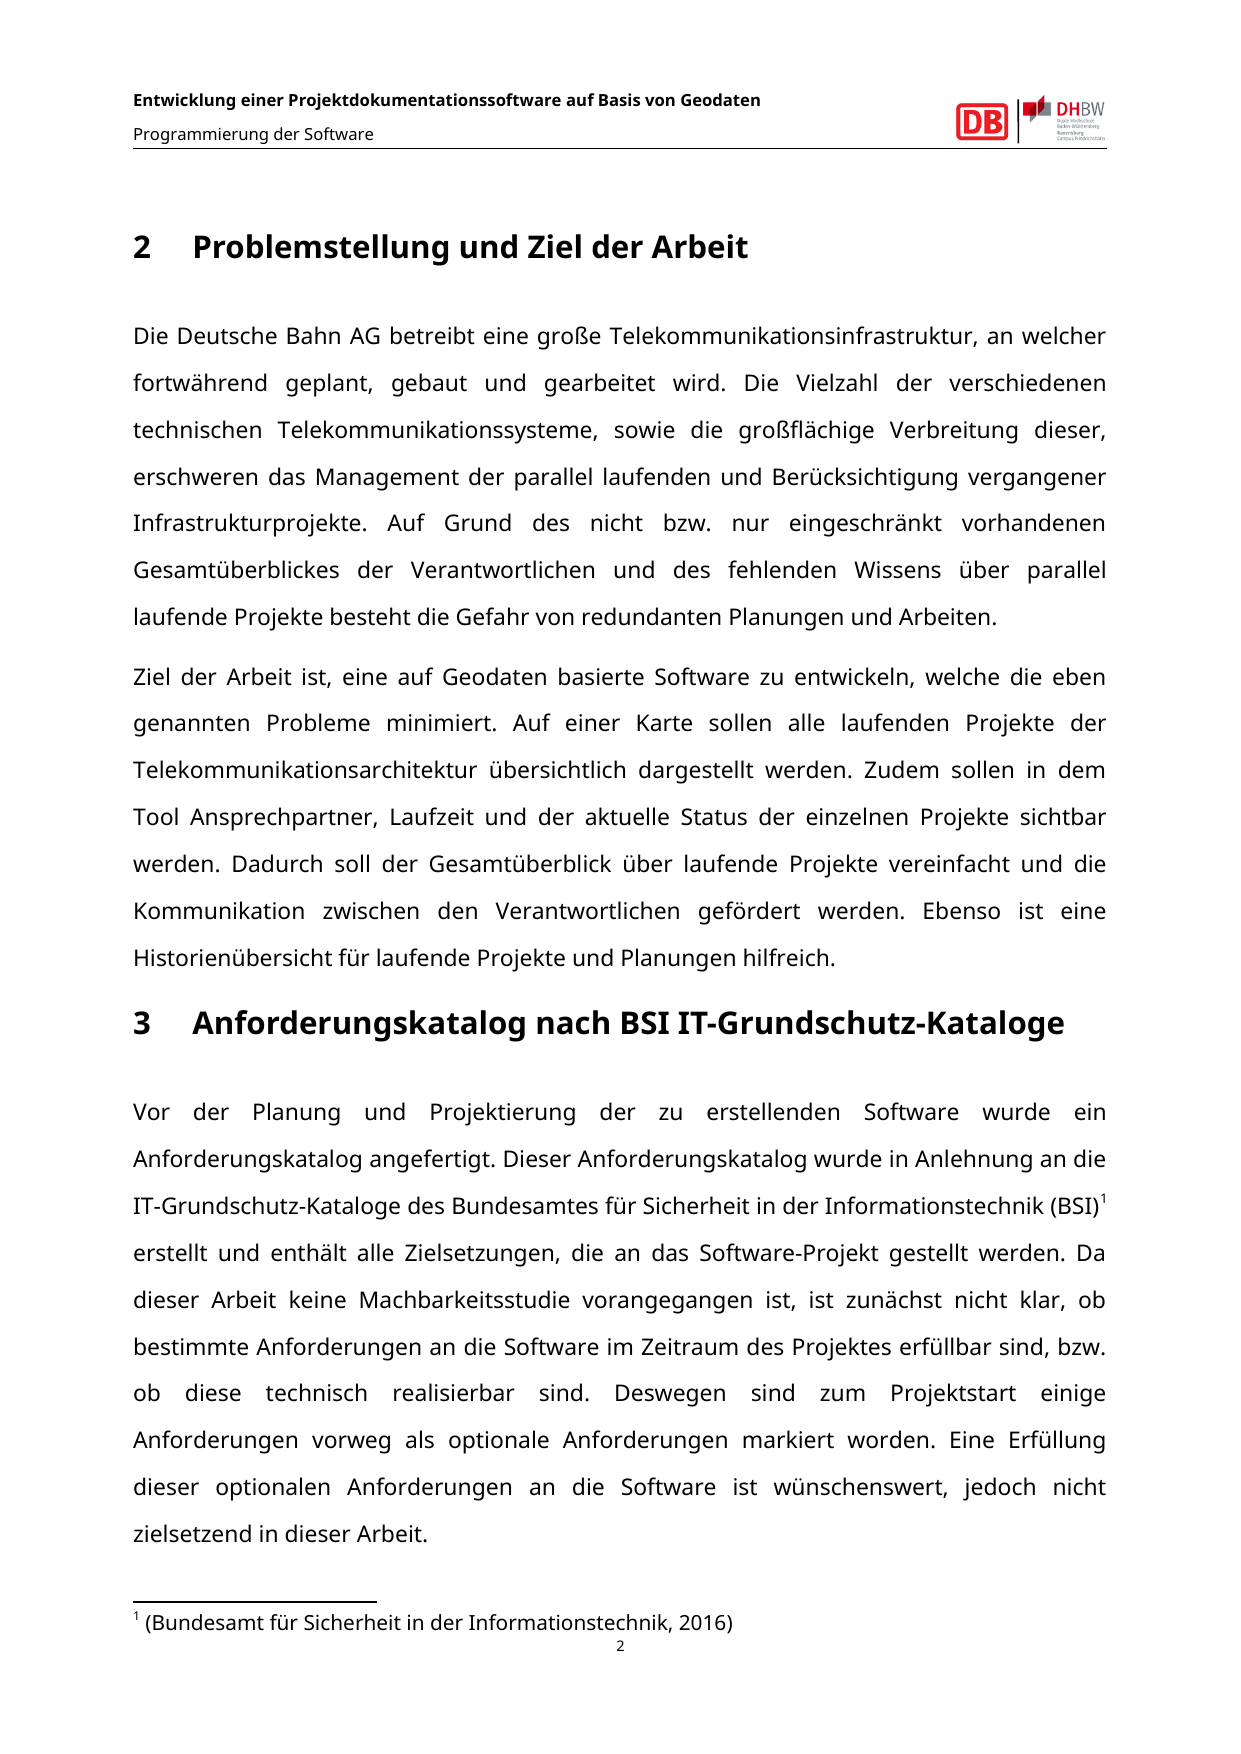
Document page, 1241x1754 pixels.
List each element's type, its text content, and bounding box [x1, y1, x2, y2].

text Vor der Planung und Projektierung der zu erstellenden Software wurde ein Anforderungskatalog angefertigt. Dieser Anforderungskatalog wurde in Anlehnung an die IT-Grundschutz-Kataloge des Bundesamtes für Sicherheit in der Informationstechnik (BSI) erstellt und enthält alle Zielsetzungen, die an das Software-Projekt gestellt werden. Da dieser Arbeit keine Machbarkeitsstudie vorangegangen ist, ist zunächst nicht klar, ob bestimmte Anforderungen an die Software im Zeitraum des Projektes erfüllbar sind, bzw. ob diese technisch realisierbar sind. Deswegen sind zum Projektstart einige Anforderungen vorweg als optionale Anforderungen markiert worden. Eine Erfüllung dieser optionalen Anforderungen an die Software ist wünschenswert, jedoch nicht zielsetzend in dieser Arbeit. [133, 1096, 1107, 1549]
picture [1023, 95, 1106, 141]
subtitle Problemstellung und Ziel der Arbeit [133, 225, 1107, 267]
text Ziel der Arbeit ist, eine auf Geodaten basierte Software zu entwickeln, welche die eben genannten Probleme minimiert. Auf einer Karte sollen alle laufenden Projekte der Telekommunikationsarchitektur übersichtlich dargestellt werden. Zudem sollen in dem Tool Ansprechpartner, Laufzeit und der aktuelle Status der einzelnen Projekte sichtbar werden. Dadurch soll der Gesamtüberblick über laufende Projekte vereinfacht und die Kommunikation zwischen den Verantwortlichen gefördert werden. Ebenso ist eine Historienübersicht für laufende Projekte und Planungen hilfreich. [133, 660, 1107, 973]
picture [956, 103, 1009, 141]
subtitle Anforderungskatalog nach BSI IT-Grundschutz-Kataloge [133, 1001, 1107, 1044]
text Die Deutsche Bahn AG betreibt eine große Telekommunikationsinfrastruktur, an welcher fortwährend geplant, gebaut und gearbeitet wird. Die Vielzahl der verschiedenen technischen Telekommunikationssysteme, sowie die großflächige Verbreitung dieser, erschweren das Management der parallel laufenden und Berücksichtigung vergangener Infrastrukturprojekte. Auf Grund des nicht bzw. nur eingeschränkt vorhandenen Gesamtüberblickes der Verantwortlichen und des fehlenden Wissens über parallel laufende Projekte besteht die Gefahr von redundanten Planungen und Arbeiten. [133, 320, 1107, 632]
